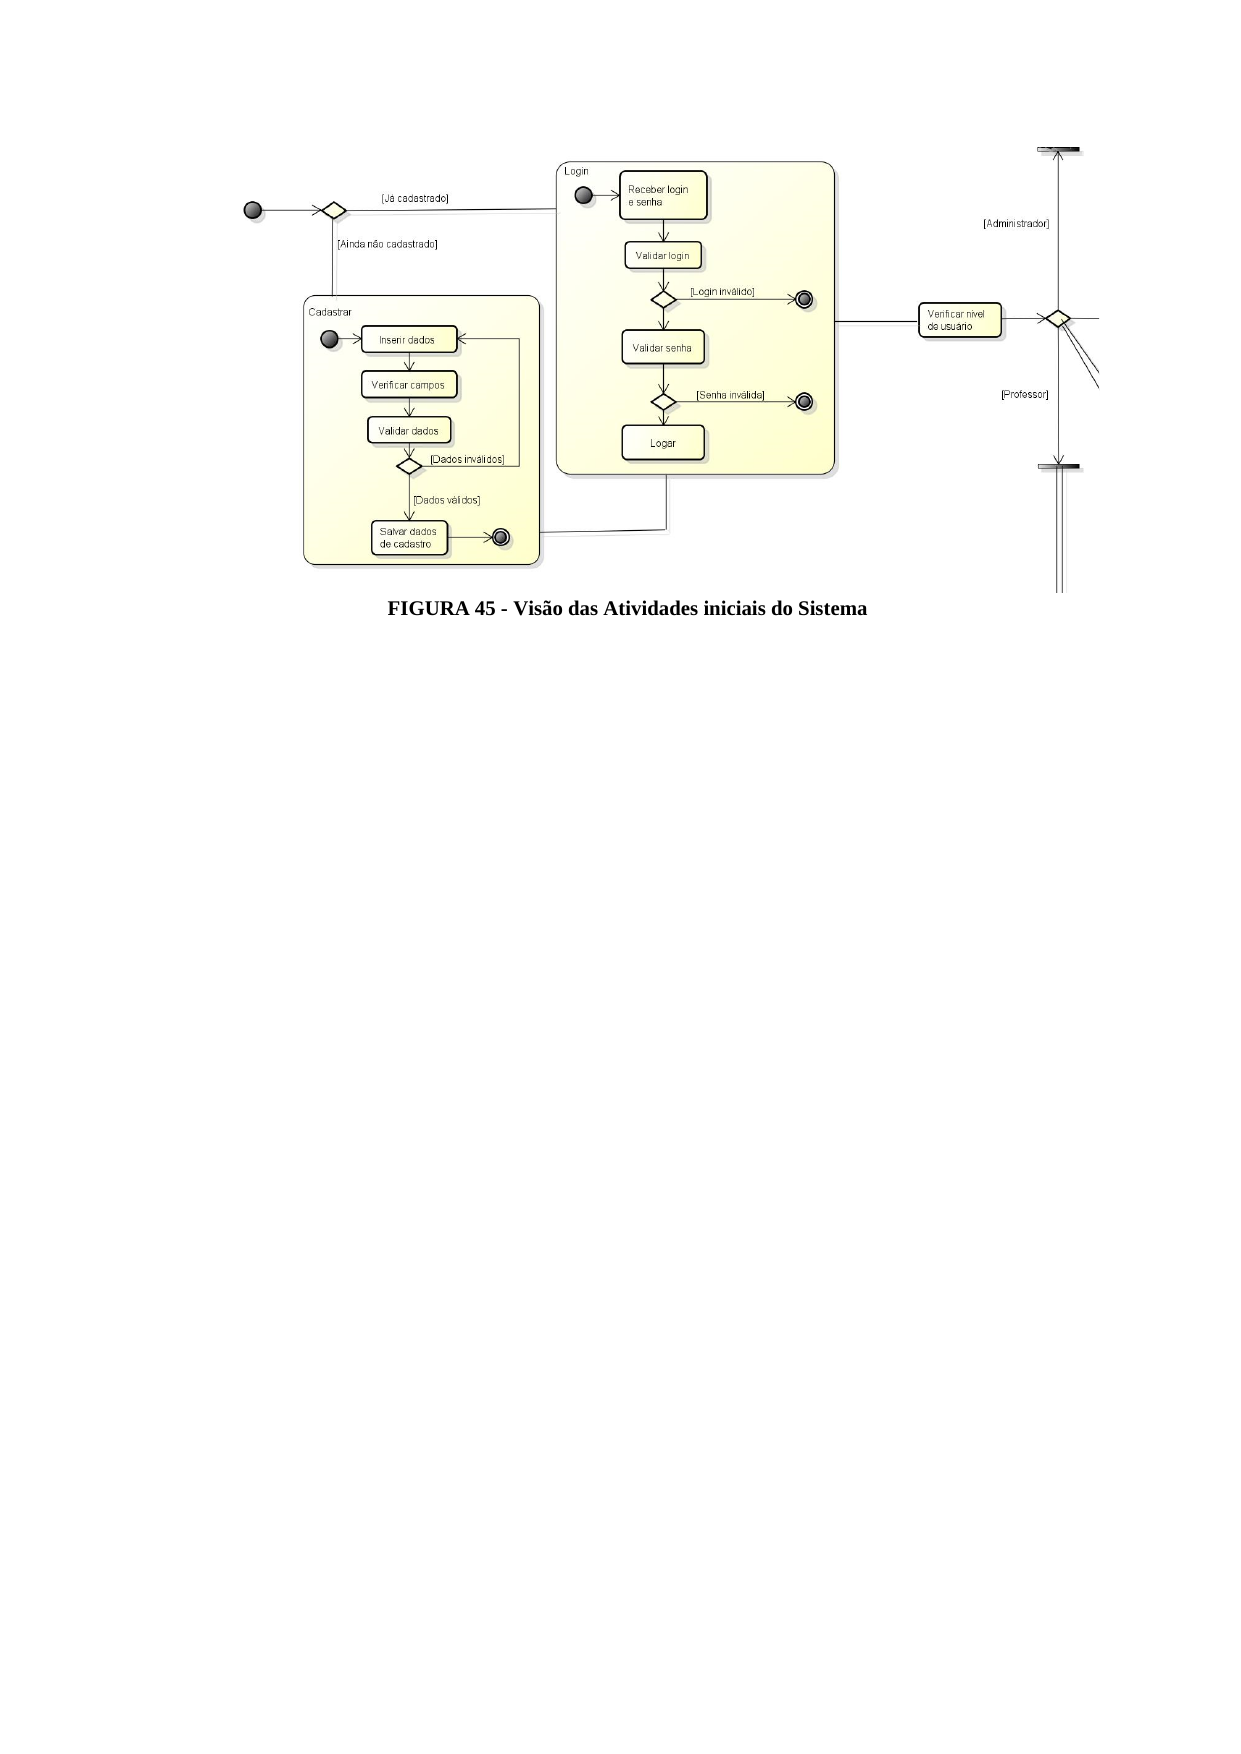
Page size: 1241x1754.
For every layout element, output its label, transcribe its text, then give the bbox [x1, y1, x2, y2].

picture [213, 147, 1100, 593]
